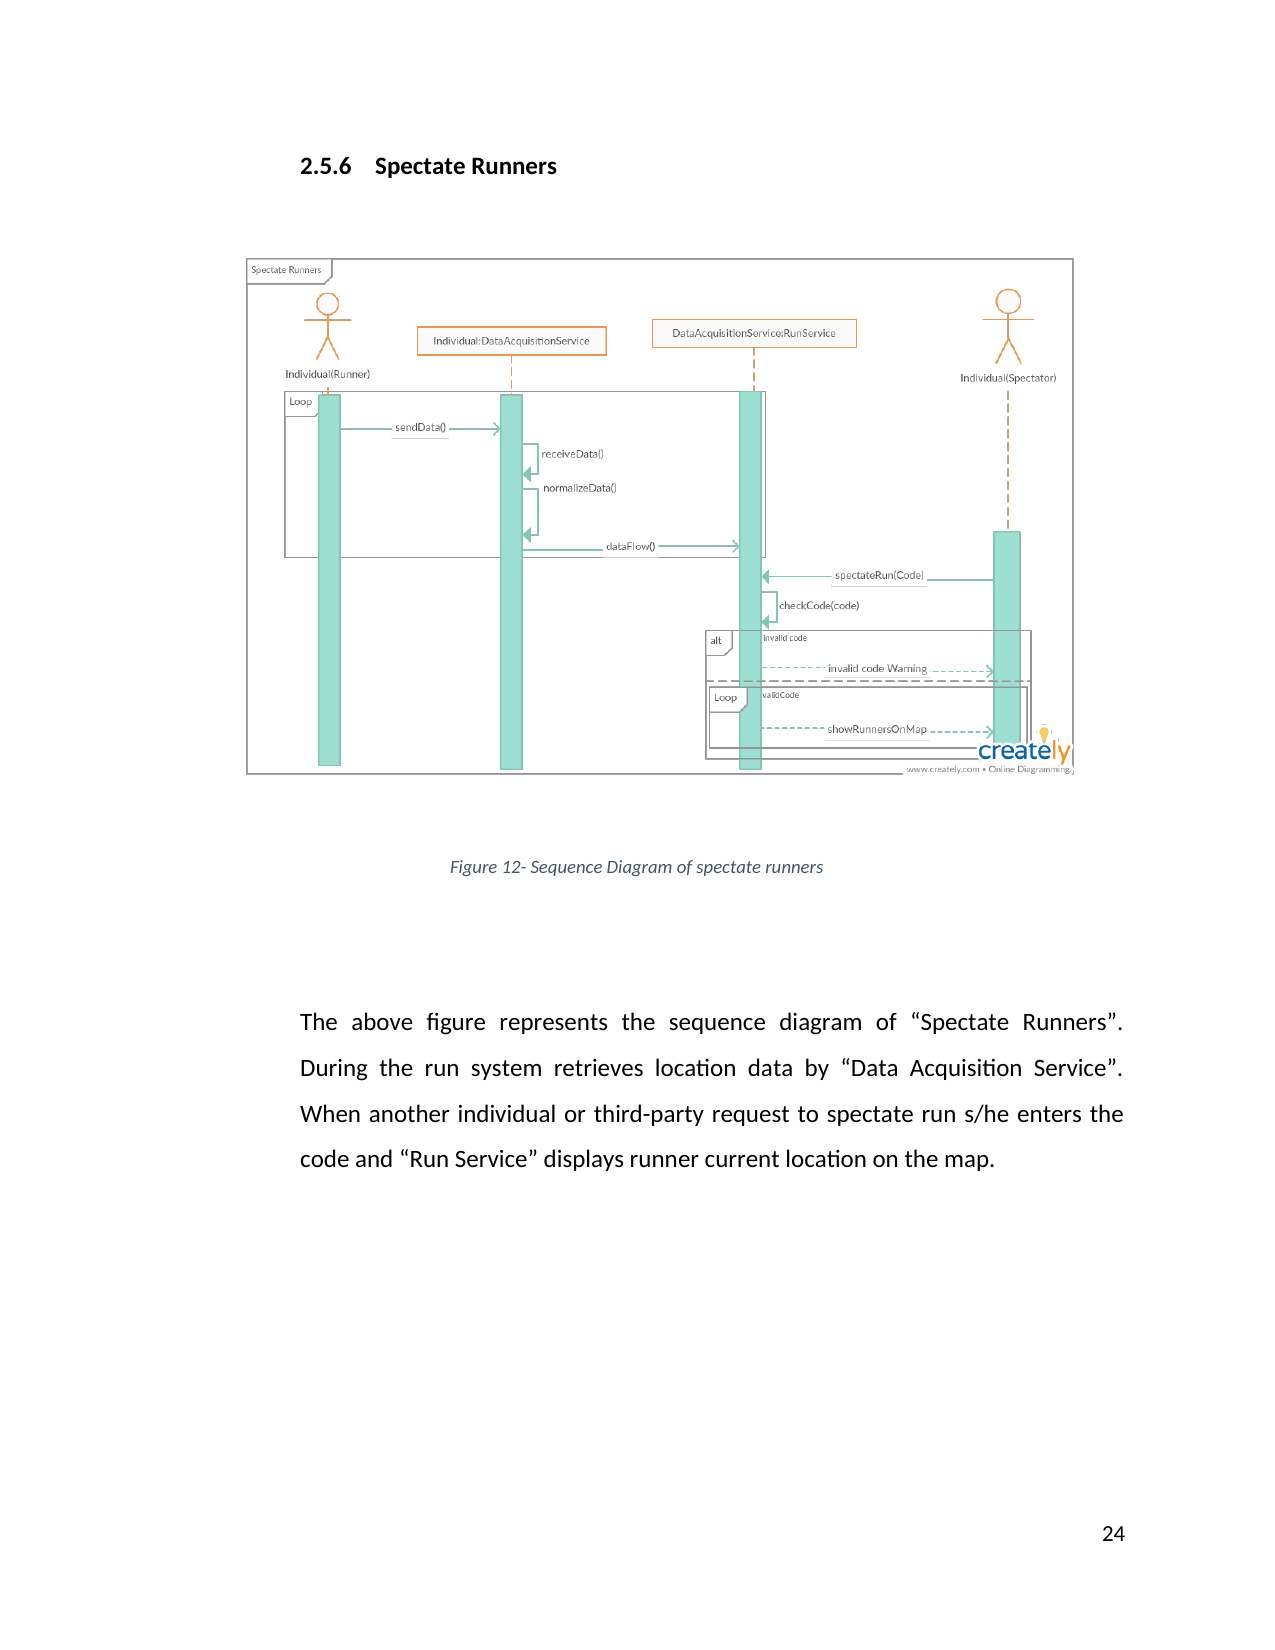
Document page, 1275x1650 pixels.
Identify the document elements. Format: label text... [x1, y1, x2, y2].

picture [238, 250, 1080, 781]
subtitle Spectate Runners [300, 150, 1125, 181]
text The above figure represents the sequence diagram of “Spectate Runners”. During the run system retrieves location data by “Data Acquisition Service”. When another individual or third-party request to spectate run s/he enters the code and “Run Service” displays runner current location on the map. [300, 1006, 1125, 1174]
